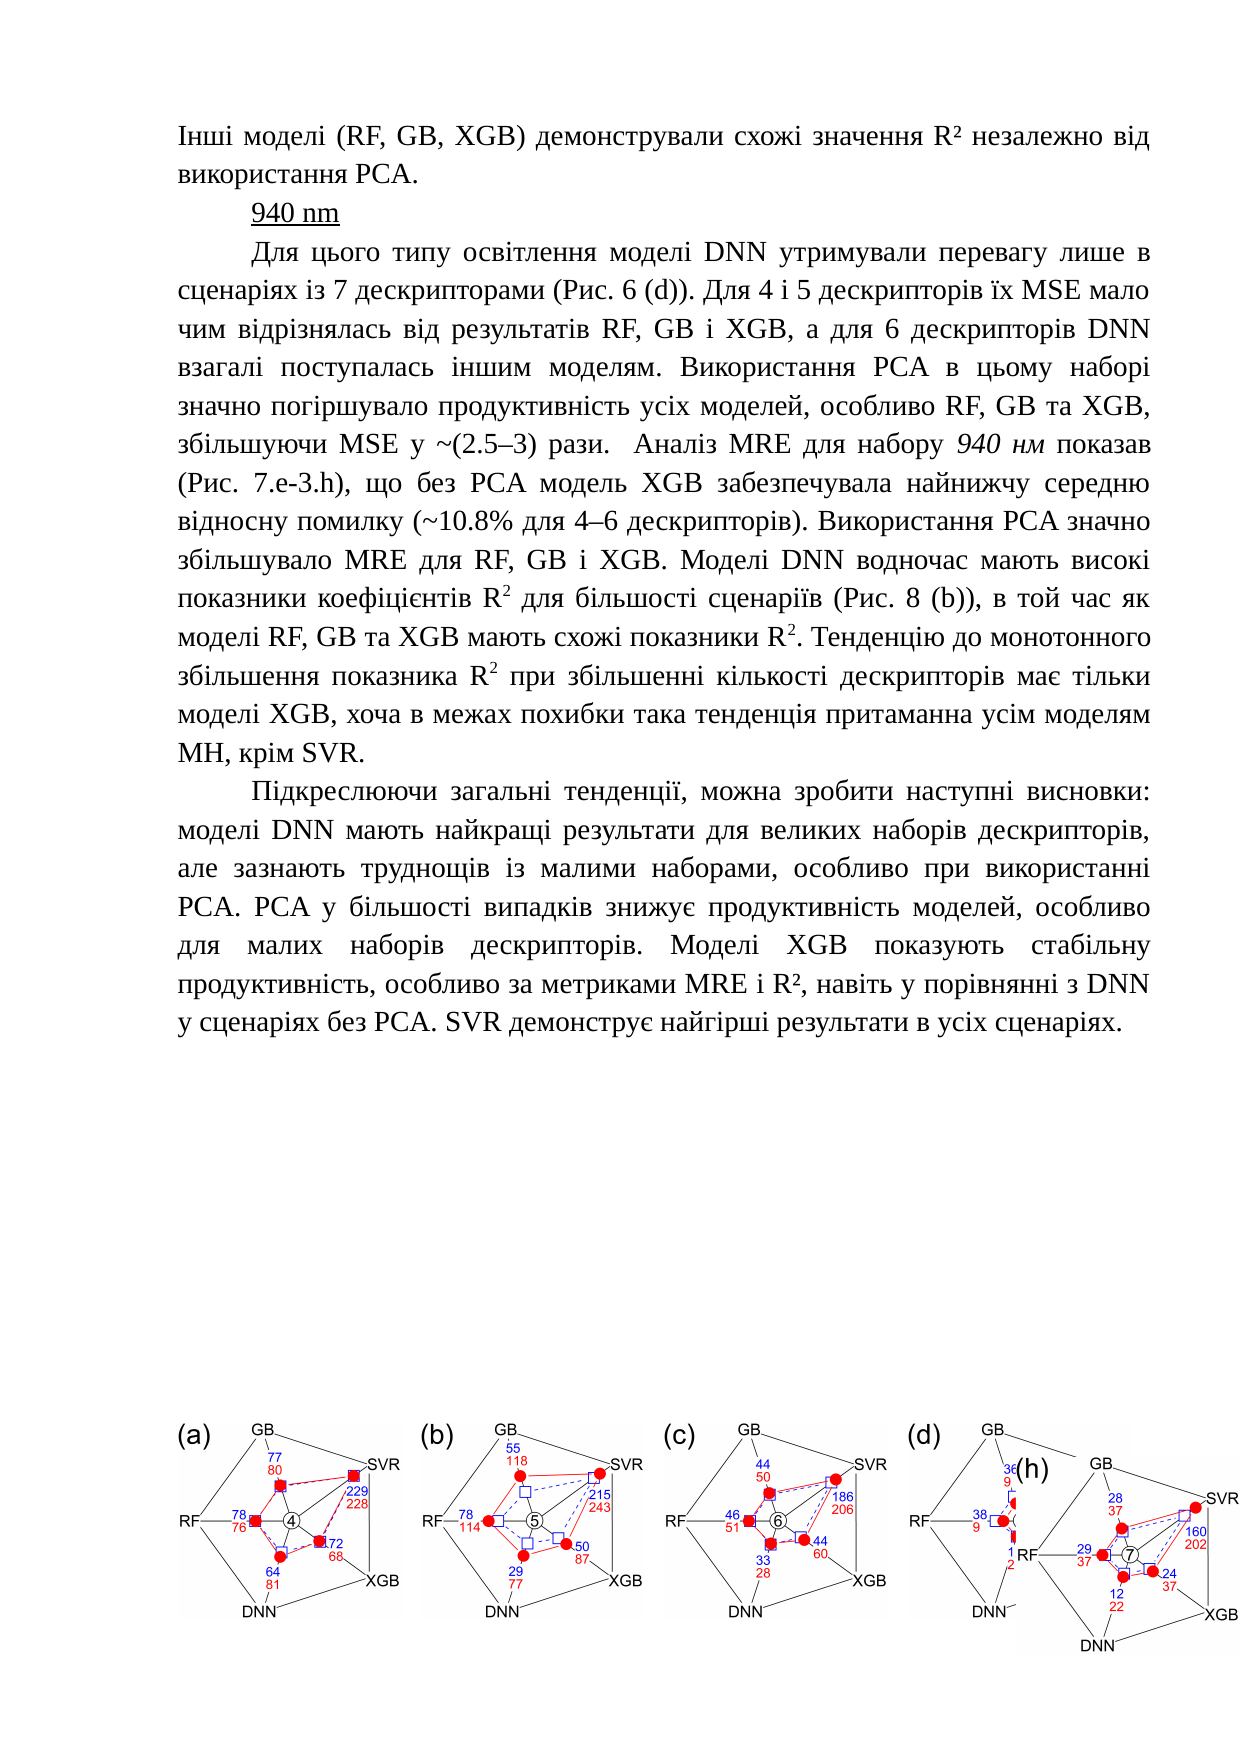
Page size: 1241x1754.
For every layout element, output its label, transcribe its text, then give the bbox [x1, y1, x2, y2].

picture [663, 1422, 889, 1620]
text Підкреслюючи загальні тенденції, можна зробити наступні висновки: моделі DNN мають найкращі результати для великих наборів дескрипторів, але зазнають труднощів із малими наборами, особливо при використанні PCA. PCA у більшості випадків знижує продуктивність моделей, особливо для малих наборів дескрипторів. Моделі XGB показують стабільну продуктивність, особливо за метриками MRE і R², навіть у порівнянні з DNN у сценаріях без PCA. SVR демонструє найгірші результати в усіх сценаріях. [177, 773, 1152, 1038]
text Для цього типу освітлення моделі DNN утримували перевагу лише в сценаріях із 7 дескрипторами (Рис. 6 (d)). Для 4 і 5 дескрипторів їх MSE мало чим відрізнялась від результатів RF, GB і XGB, а для 6 дескрипторів DNN взагалі поступалась іншим моделям. Використання PCA в цьому наборі значно погіршувало продуктивність усіх моделей, особливо RF, GB та XGB, збільшуючи MSE у ~(2.5–3) рази. Аналіз MRE для набору 940 нм показав (Рис. 7.e-3.h), що без PCA модель XGB забезпечувала найнижчу середню відносну помилку (~10.8% для 4–6 дескрипторів). Використання PCA значно збільшувало MRE для RF, GB і XGB. Моделі DNN водночас мають високі показники коефіцієнтів R2 для більшості сценаріїв (Рис. 8 (b)), в той час як моделі RF, GB та XGB мають схожі показники R2. Тенденцію до монотонного збільшення показника R2 при збільшенні кількості дескрипторів має тільки моделі XGB, хоча в межах похибки така тенденція притаманна усім моделям МН, крім SVR. [177, 234, 1152, 768]
picture [177, 1422, 402, 1620]
picture [420, 1422, 645, 1620]
picture [907, 1422, 1241, 1654]
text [177, 118, 1152, 190]
text 940 nm [177, 195, 1152, 229]
